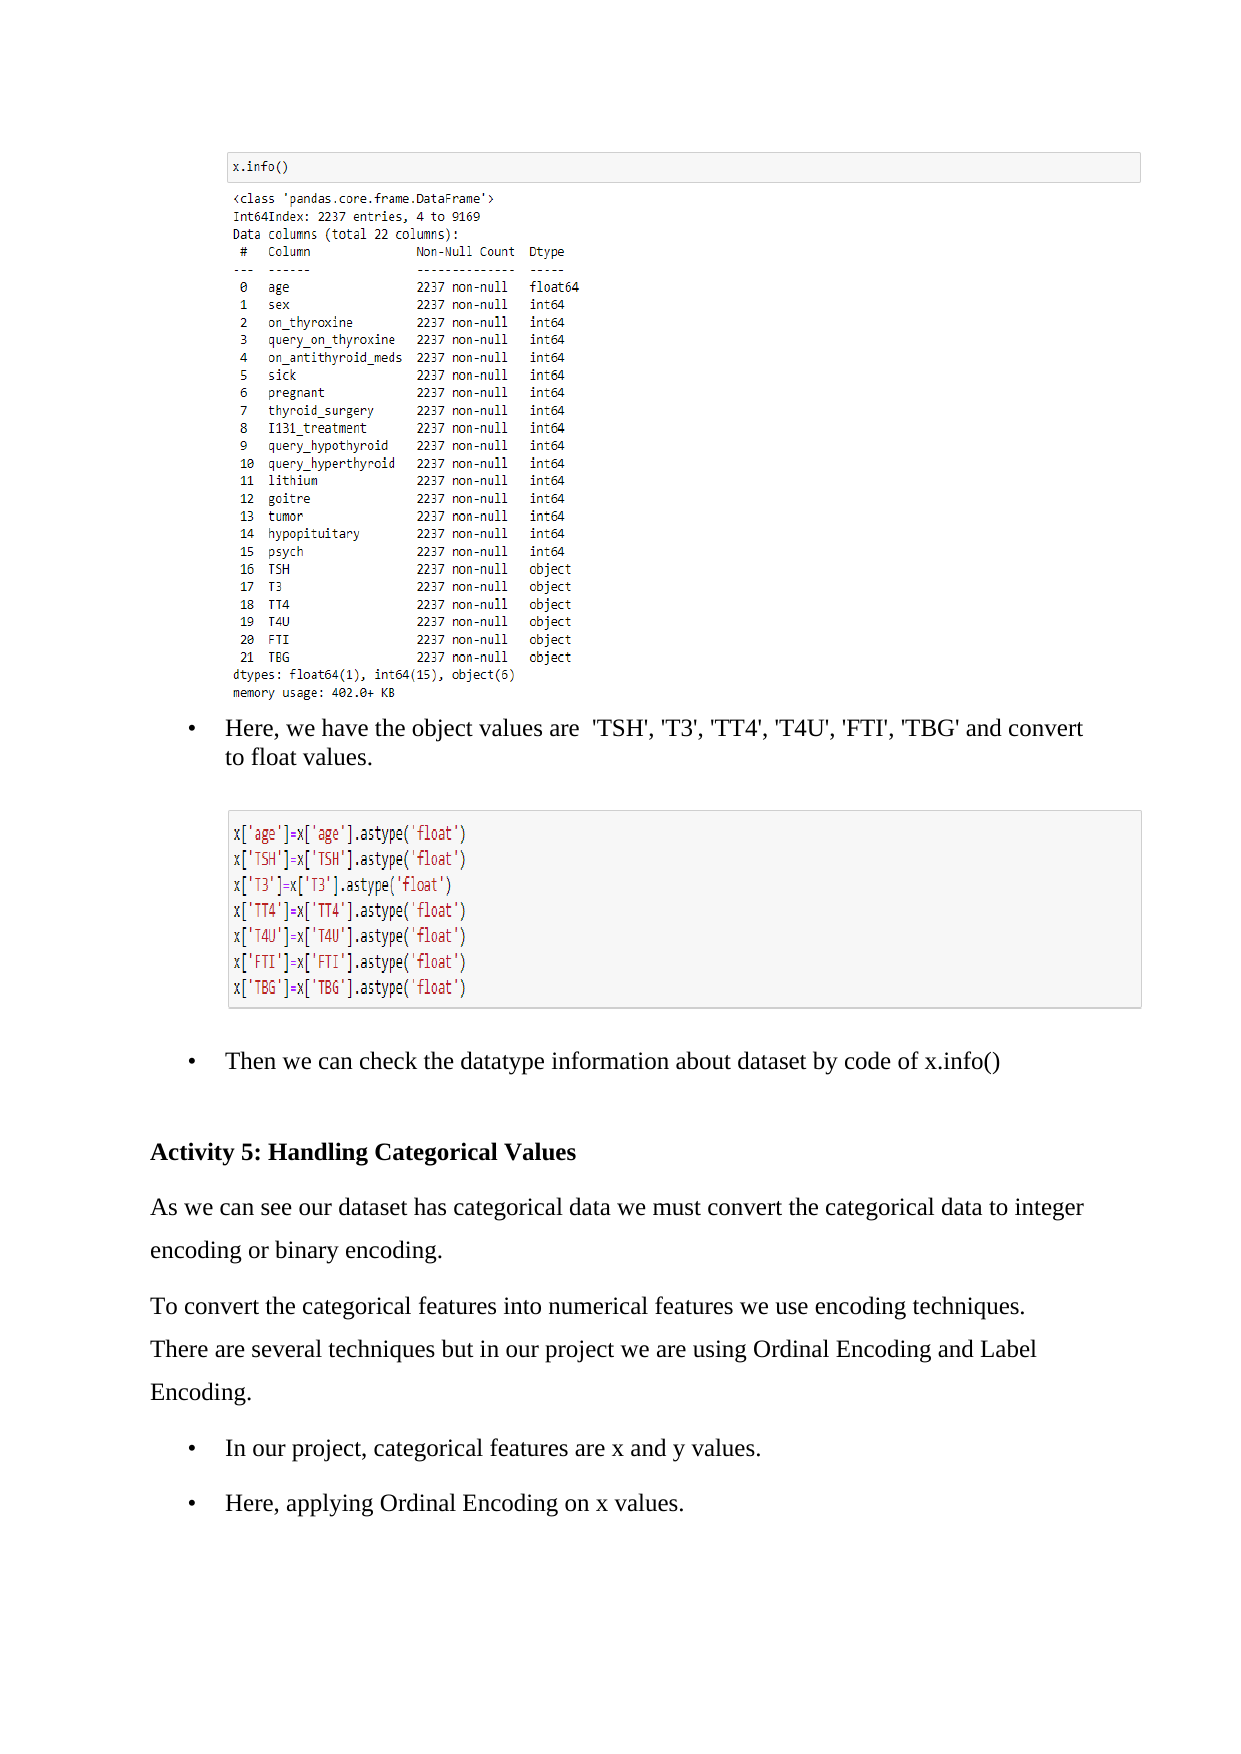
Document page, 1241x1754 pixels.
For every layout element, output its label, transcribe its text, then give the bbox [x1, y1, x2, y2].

list Here, we have the object values are 'TSH', 'T3', 'TT4', 'T4U', 'FTI', 'TBG' and convert to float values. [187, 713, 1090, 771]
picture [225, 150, 1145, 712]
text To convert the categorical features into numerical features we use encoding techniques. There are several techniques but in our project we are using Ordinal Encoding and Label Encoding. [150, 1291, 1090, 1406]
list Here, applying Ordinal Encoding on x values. [187, 1488, 1090, 1517]
list Then we can check the datatype information about dataset by code of x.info() [187, 1046, 1090, 1075]
list In our project, categorical features are x and y values. [187, 1433, 1090, 1462]
picture [225, 804, 1145, 1014]
text Activity 5: Handling Categorical Values [150, 1137, 1090, 1165]
text As we can see our dataset has categorical data we must convert the categorical data to integer encoding or binary encoding. [150, 1192, 1090, 1264]
